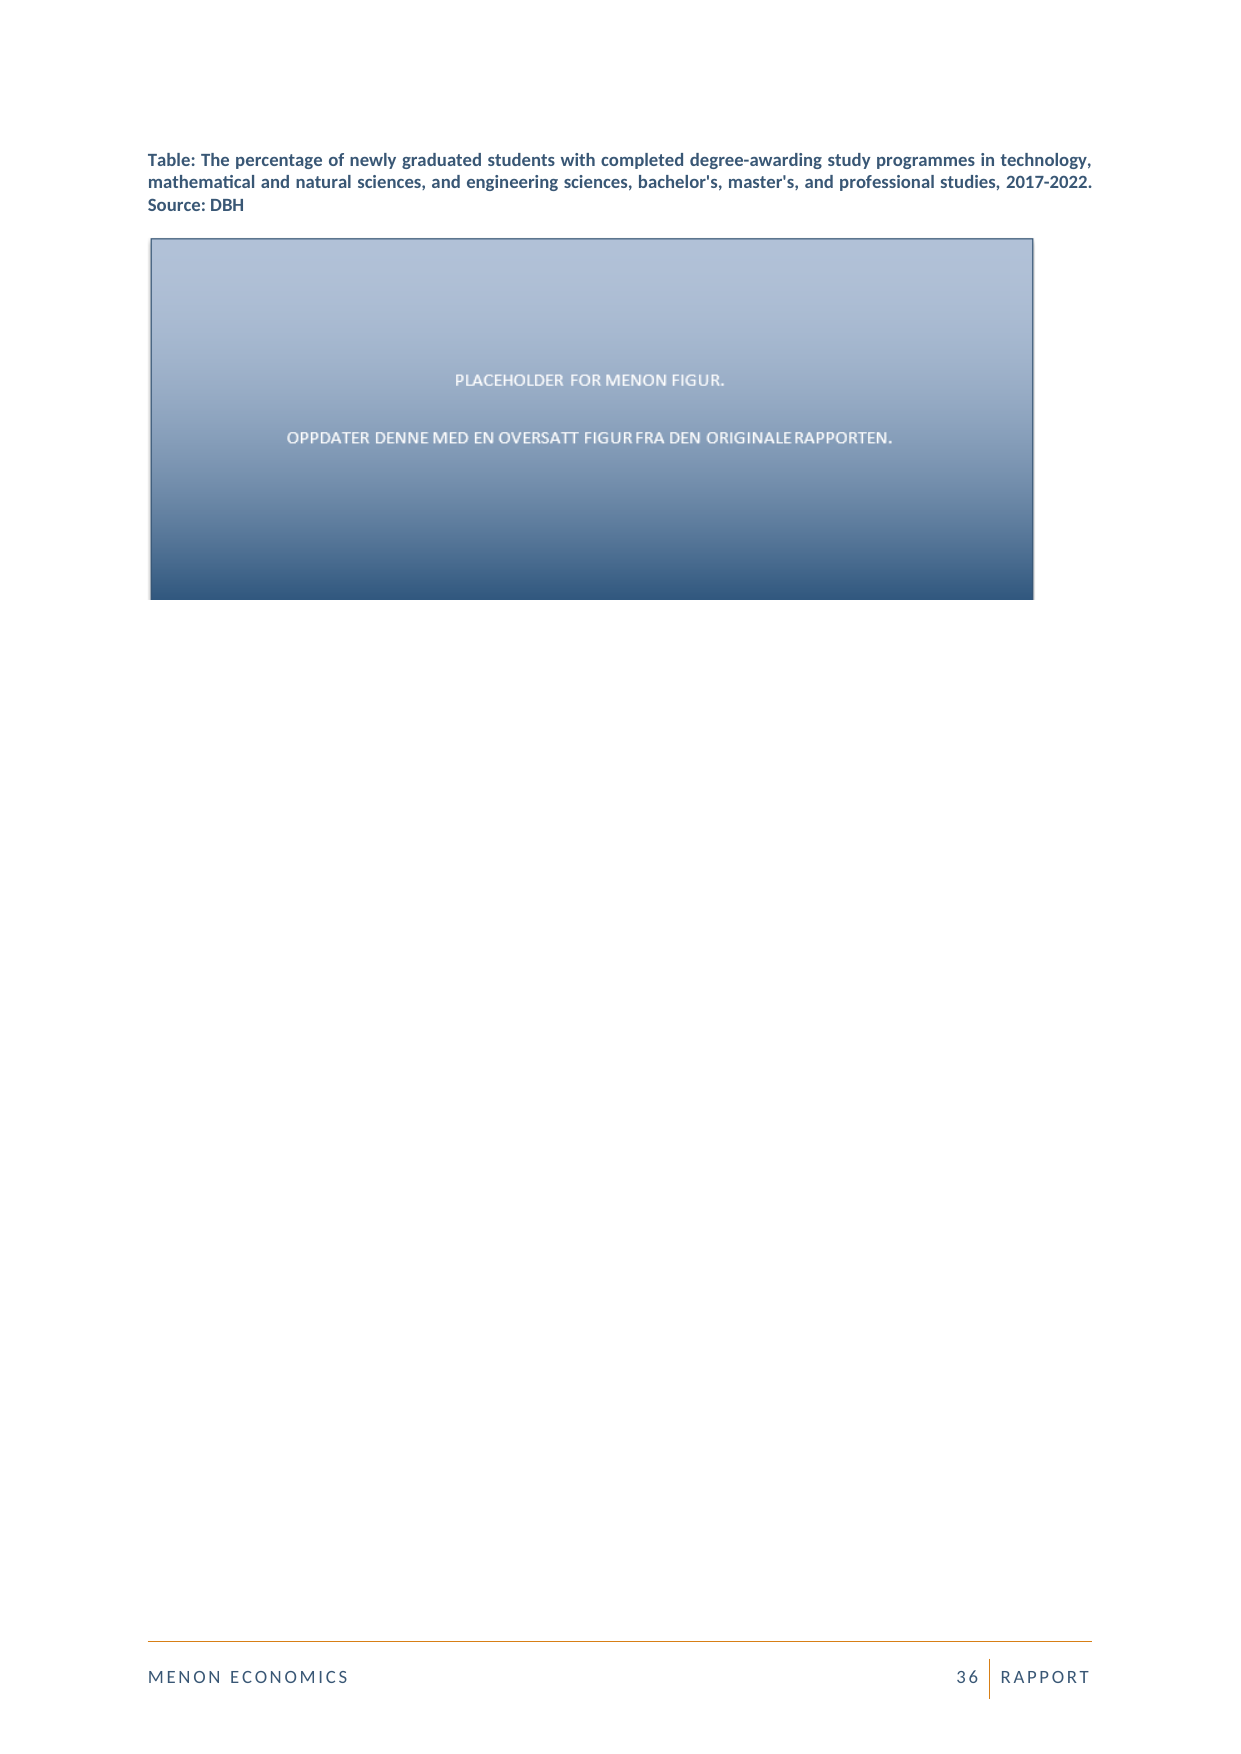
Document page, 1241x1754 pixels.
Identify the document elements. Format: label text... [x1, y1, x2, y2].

picture [147, 237, 1036, 600]
text Table: The percentage of newly graduated students with completed degree-awarding study programmes in technology, mathematical and natural sciences, and engineering sciences, bachelor's, master's, and professional studies, 2017-2022. Source: DBH [148, 148, 1092, 216]
